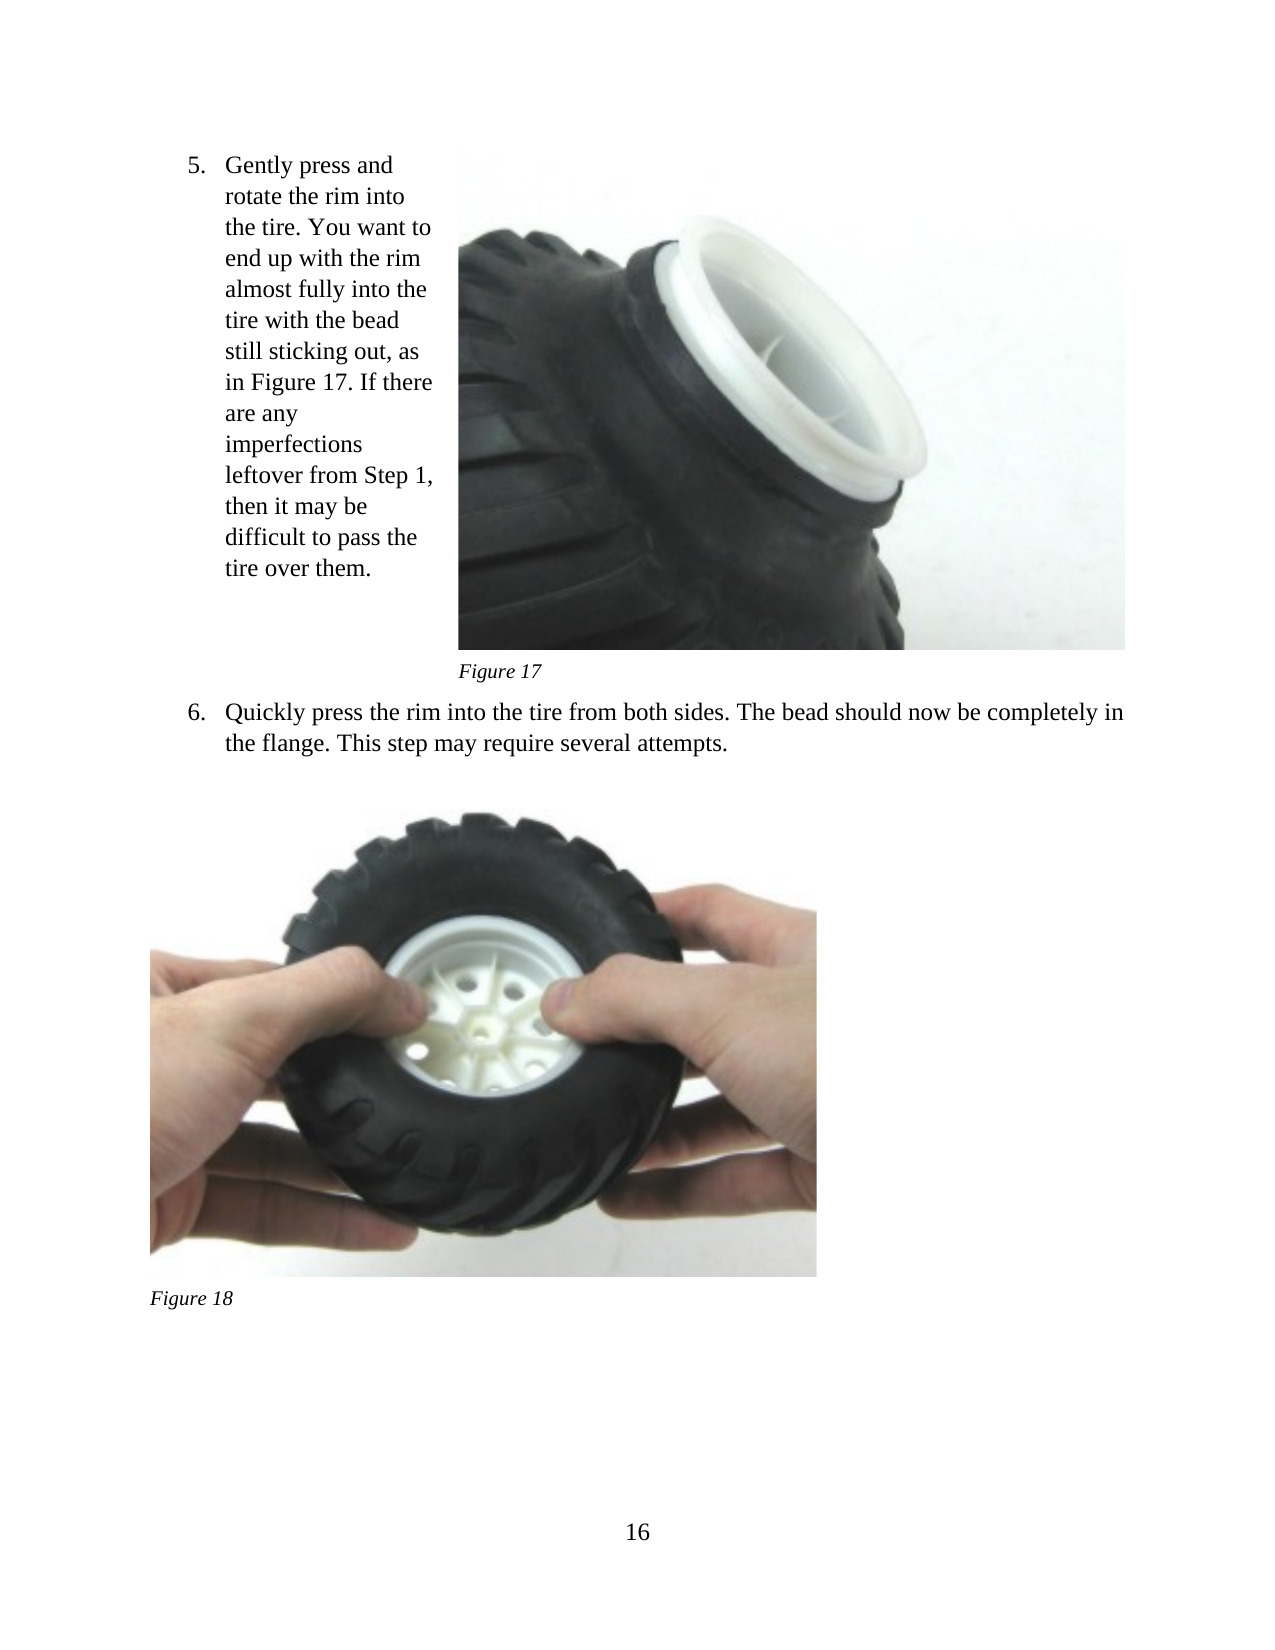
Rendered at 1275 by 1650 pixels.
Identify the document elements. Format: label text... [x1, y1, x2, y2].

picture [458, 150, 1125, 650]
list Quickly press the rim into the tire from both sides. The bead should now be completely in the flange. This step may require several attempts. [187, 697, 1125, 756]
picture [150, 776, 817, 1277]
list Gently press and rotate the rim into the tire. You want to end up with the rim almost fully into the tire with the bead still sticking out, as in Figure 17. If there are any imperfections leftover from Step 1, then it may be difficult to pass the tire over them. [187, 150, 458, 582]
